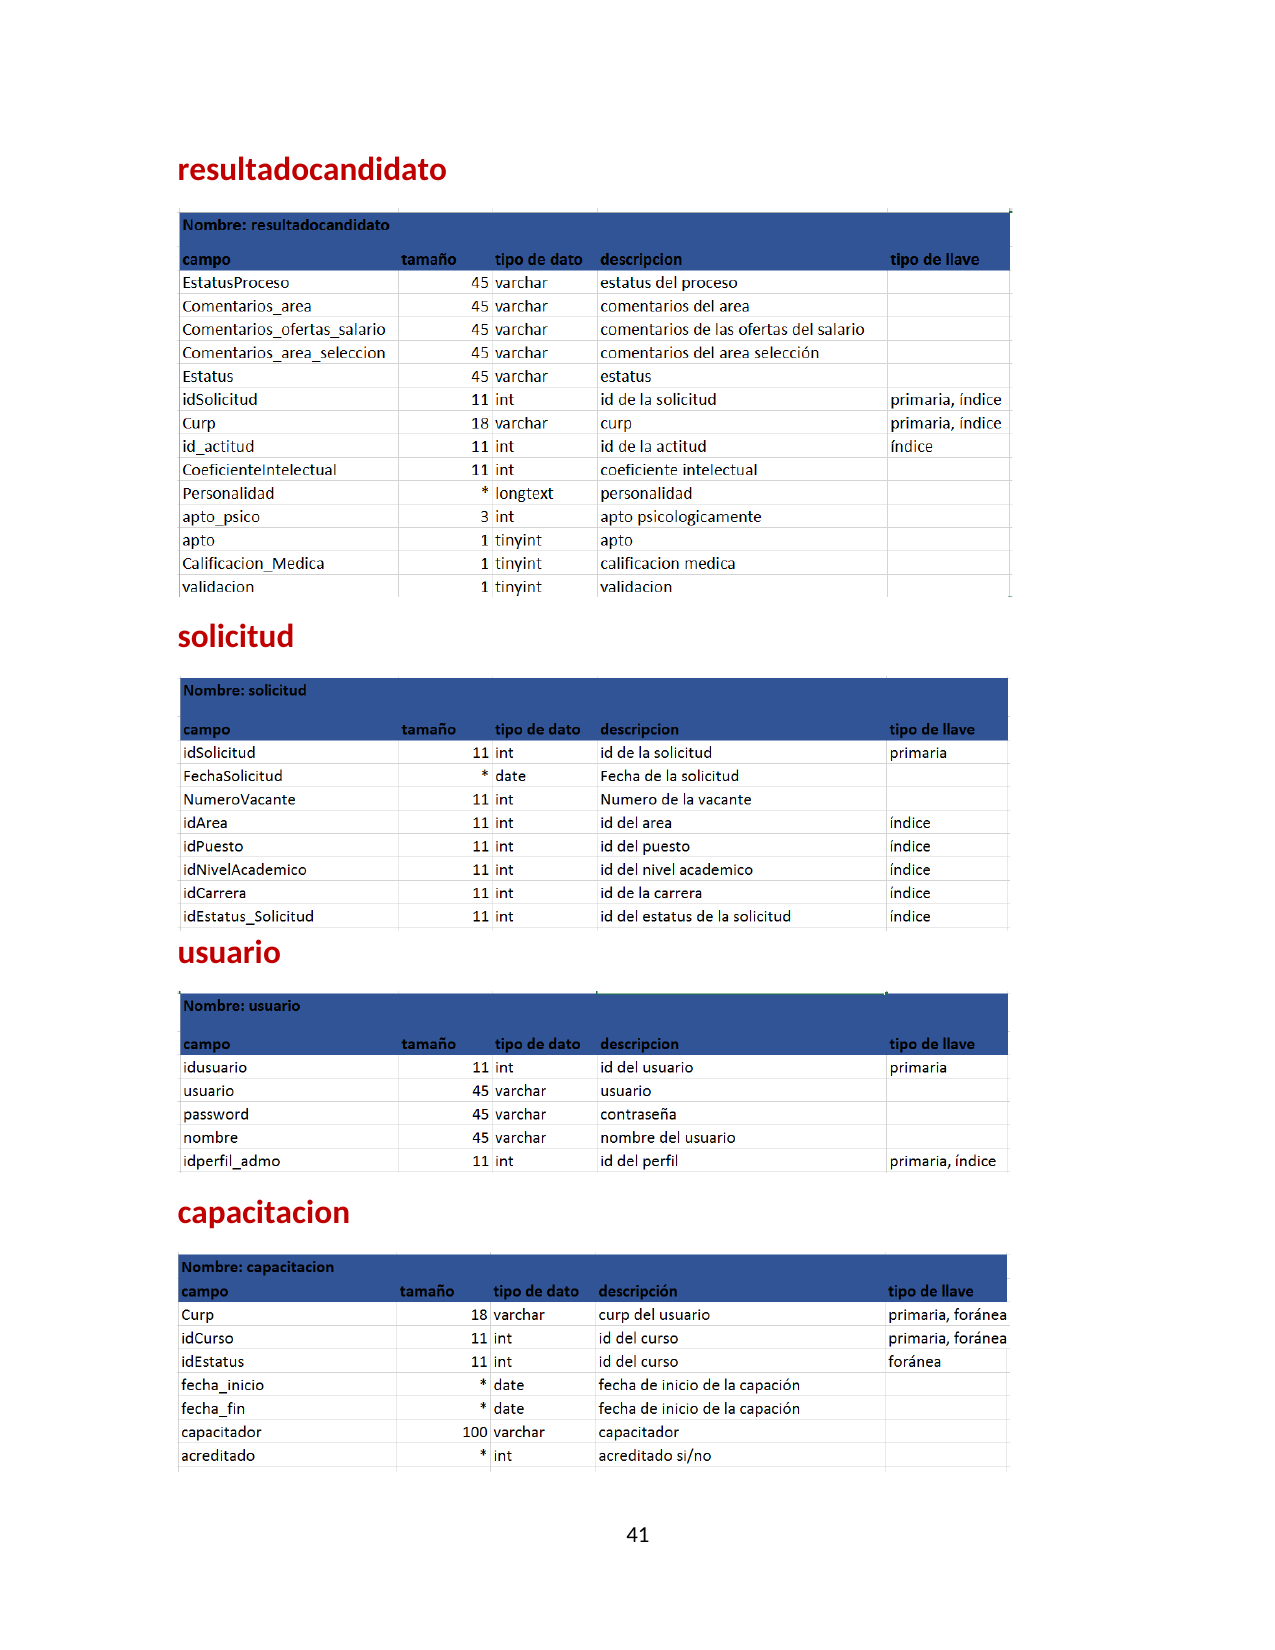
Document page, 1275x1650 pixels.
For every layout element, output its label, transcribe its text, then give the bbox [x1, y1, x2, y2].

text capacitacion [177, 1191, 1098, 1232]
picture [177, 208, 1013, 597]
picture [177, 676, 1010, 931]
text resultadocandidato [177, 148, 1098, 188]
picture [177, 991, 1010, 1173]
picture [177, 1252, 1010, 1472]
text solicitud [177, 615, 1098, 656]
